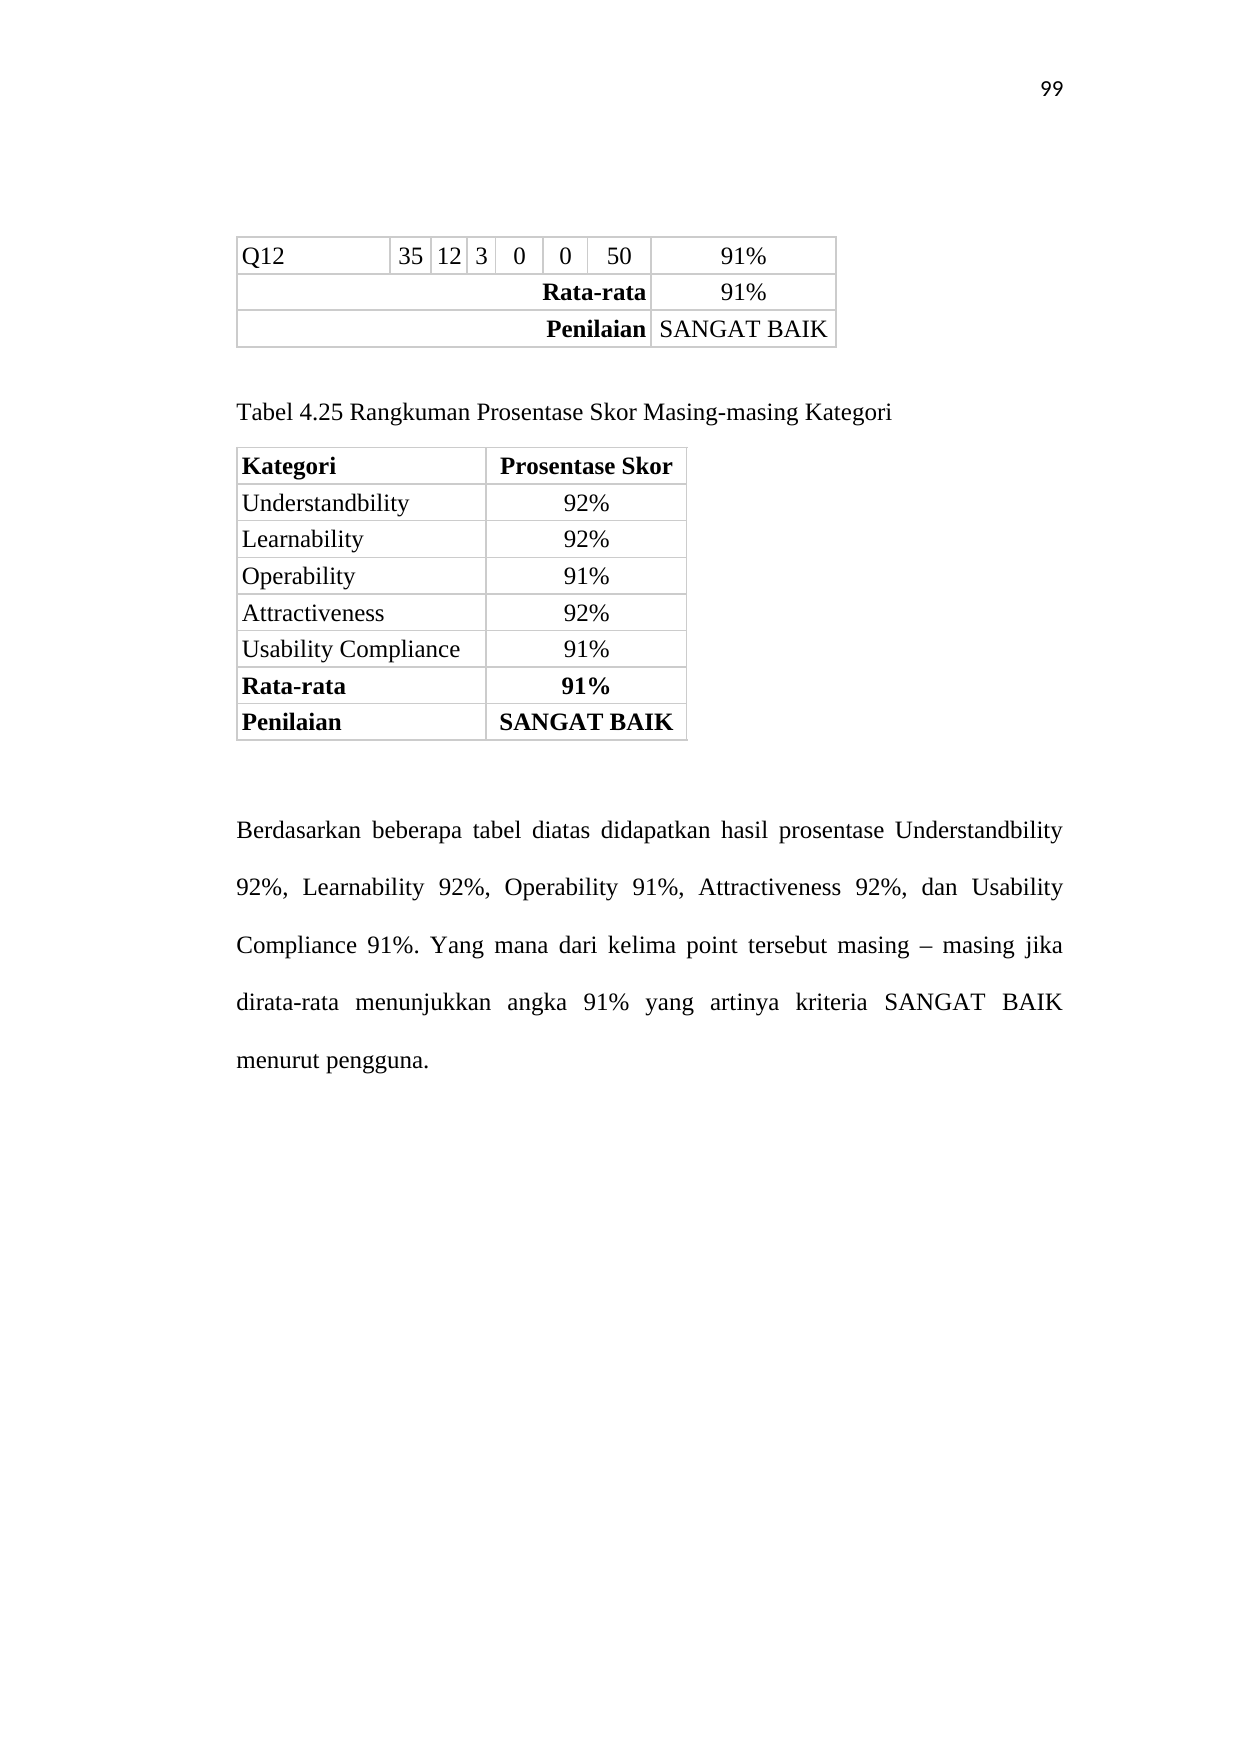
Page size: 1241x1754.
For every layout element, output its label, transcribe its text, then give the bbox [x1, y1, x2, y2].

table_cell 92% [487, 595, 686, 629]
table_cell Penilaian [238, 704, 485, 739]
table_cell 91% [652, 275, 835, 309]
table_cell Penilaian [238, 311, 650, 346]
table_cell Operability [238, 558, 485, 593]
table_cell 91% [487, 631, 686, 666]
table_cell 92% [487, 485, 686, 520]
table_cell Learnability [238, 521, 485, 556]
table_cell 92% [487, 521, 686, 556]
table_cell Rata-rata [238, 668, 485, 703]
table_cell 3 [468, 238, 495, 273]
table_cell Understandbility [238, 485, 485, 520]
table_cell Rata-rata [238, 275, 650, 309]
table_cell SANGAT BAIK [652, 311, 835, 346]
table_cell SANGAT BAIK [487, 704, 686, 739]
table_cell 0 [496, 238, 542, 273]
table_cell 91% [487, 668, 686, 703]
table_header Prosentase Skor [487, 448, 686, 483]
table_cell 0 [544, 238, 587, 273]
table_cell Attractiveness [238, 595, 485, 629]
table_cell Q12 [238, 238, 389, 273]
table_cell 35 [391, 238, 430, 273]
table_cell 91% [652, 238, 835, 273]
table_cell 50 [588, 238, 650, 273]
table_cell 12 [432, 238, 466, 273]
text Berdasarkan beberapa tabel diatas didapatkan hasil prosentase Understandbility 92%, Learnability 92%, Operability 91%, Attractiveness 92%, dan Usability Compliance 91%. Yang mana dari kelima point tersebut masing – masing jika dirata-rata menunjukkan angka 91% yang artinya kriteria SANGAT BAIK menurut pengguna. [236, 815, 1063, 1074]
table_cell 91% [487, 558, 686, 593]
table_cell Usability Compliance [238, 631, 485, 666]
table_header Kategori [238, 448, 485, 483]
